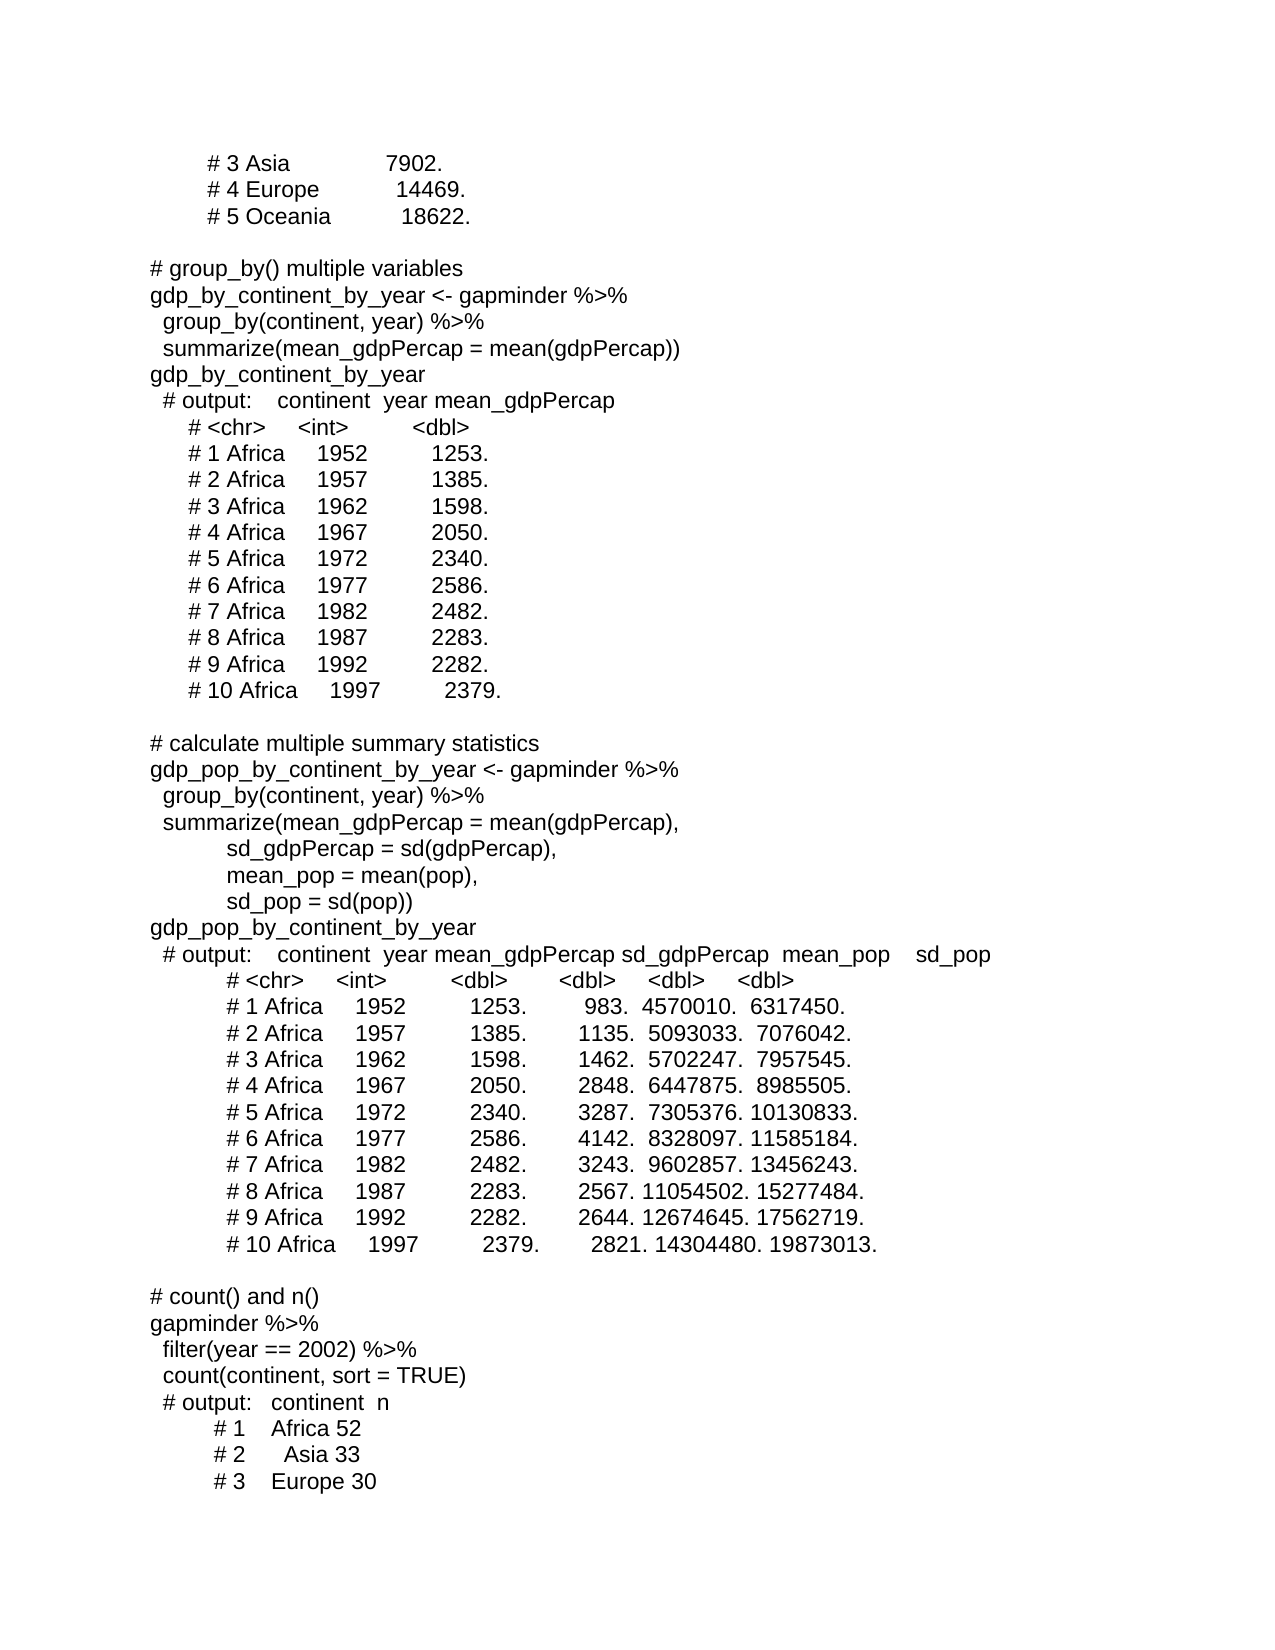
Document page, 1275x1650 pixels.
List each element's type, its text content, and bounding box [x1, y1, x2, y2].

text filter(year == 2002) %>% [150, 1336, 1125, 1362]
text gapminder %>% [150, 1309, 1125, 1336]
text # count() and n() [150, 1283, 1125, 1309]
text # 9 Africa 1992 2282. [150, 651, 1125, 677]
text # 9 Africa 1992 2282. 2644. 12674645. 17562719. [150, 1204, 1125, 1231]
text # 7 Africa 1982 2482. [150, 598, 1125, 624]
text # 1 Africa 1952 1253. [150, 440, 1125, 466]
text group_by(continent, year) %>% [150, 782, 1125, 809]
text gdp_pop_by_continent_by_year <- gapminder %>% [150, 756, 1125, 782]
text # 5 Africa 1972 2340. [150, 545, 1125, 572]
text # output: continent year mean_gdpPercap [150, 387, 1125, 413]
text # 2 Africa 1957 1385. 1135. 5093033. 7076042. [150, 1020, 1125, 1046]
text summarize(mean_gdpPercap = mean(gdpPercap), [150, 809, 1125, 835]
text # calculate multiple summary statistics [150, 730, 1125, 756]
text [150, 334, 1125, 361]
text # 7 Africa 1982 2482. 3243. 9602857. 13456243. [150, 1151, 1125, 1178]
text sd_gdpPercap = sd(gdpPercap), [150, 835, 1125, 862]
text # 10 Africa 1997 2379. [150, 677, 1125, 703]
text gdp_pop_by_continent_by_year [150, 914, 1125, 941]
text # group_by() multiple variables [150, 255, 1125, 282]
text # 10 Africa 1997 2379. 2821. 14304480. 19873013. [150, 1231, 1125, 1257]
text # <chr> <int> <dbl> <dbl> <dbl> <dbl> [150, 967, 1125, 993]
text # <chr> <int> <dbl> [150, 413, 1125, 440]
text # 6 Africa 1977 2586. 4142. 8328097. 11585184. [150, 1125, 1125, 1151]
text # 4 Europe 14469. [150, 176, 1125, 203]
text # output: continent n [150, 1389, 1125, 1415]
text # 3 Africa 1962 1598. 1462. 5702247. 7957545. [150, 1046, 1125, 1072]
text # 1 Africa 1952 1253. 983. 4570010. 6317450. [150, 993, 1125, 1020]
text # 8 Africa 1987 2283. 2567. 11054502. 15277484. [150, 1178, 1125, 1204]
text group_by(continent, year) %>% [150, 308, 1125, 334]
text # 2 Africa 1957 1385. [150, 466, 1125, 493]
text # 2 Asia 33 [150, 1441, 1125, 1468]
text # 6 Africa 1977 2586. [150, 572, 1125, 598]
text gdp_by_continent_by_year <- gapminder %>% [150, 282, 1125, 308]
text count(continent, sort = TRUE) [150, 1362, 1125, 1389]
text # 8 Africa 1987 2283. [150, 624, 1125, 651]
text # 3 Asia 7902. [150, 150, 1125, 176]
text # 4 Africa 1967 2050. 2848. 6447875. 8985505. [150, 1072, 1125, 1099]
text # 4 Africa 1967 2050. [150, 519, 1125, 545]
text # 3 Africa 1962 1598. [150, 493, 1125, 519]
text # 1 Africa 52 [150, 1415, 1125, 1441]
text # 5 Africa 1972 2340. 3287. 7305376. 10130833. [150, 1099, 1125, 1125]
text # 5 Oceania 18622. [150, 203, 1125, 229]
text # 3 Europe 30 [150, 1468, 1125, 1494]
text gdp_by_continent_by_year [150, 361, 1125, 387]
text # output: continent year mean_gdpPercap sd_gdpPercap mean_pop sd_pop [150, 941, 1125, 967]
text mean_pop = mean(pop), [150, 862, 1125, 888]
text sd_pop = sd(pop)) [150, 888, 1125, 914]
